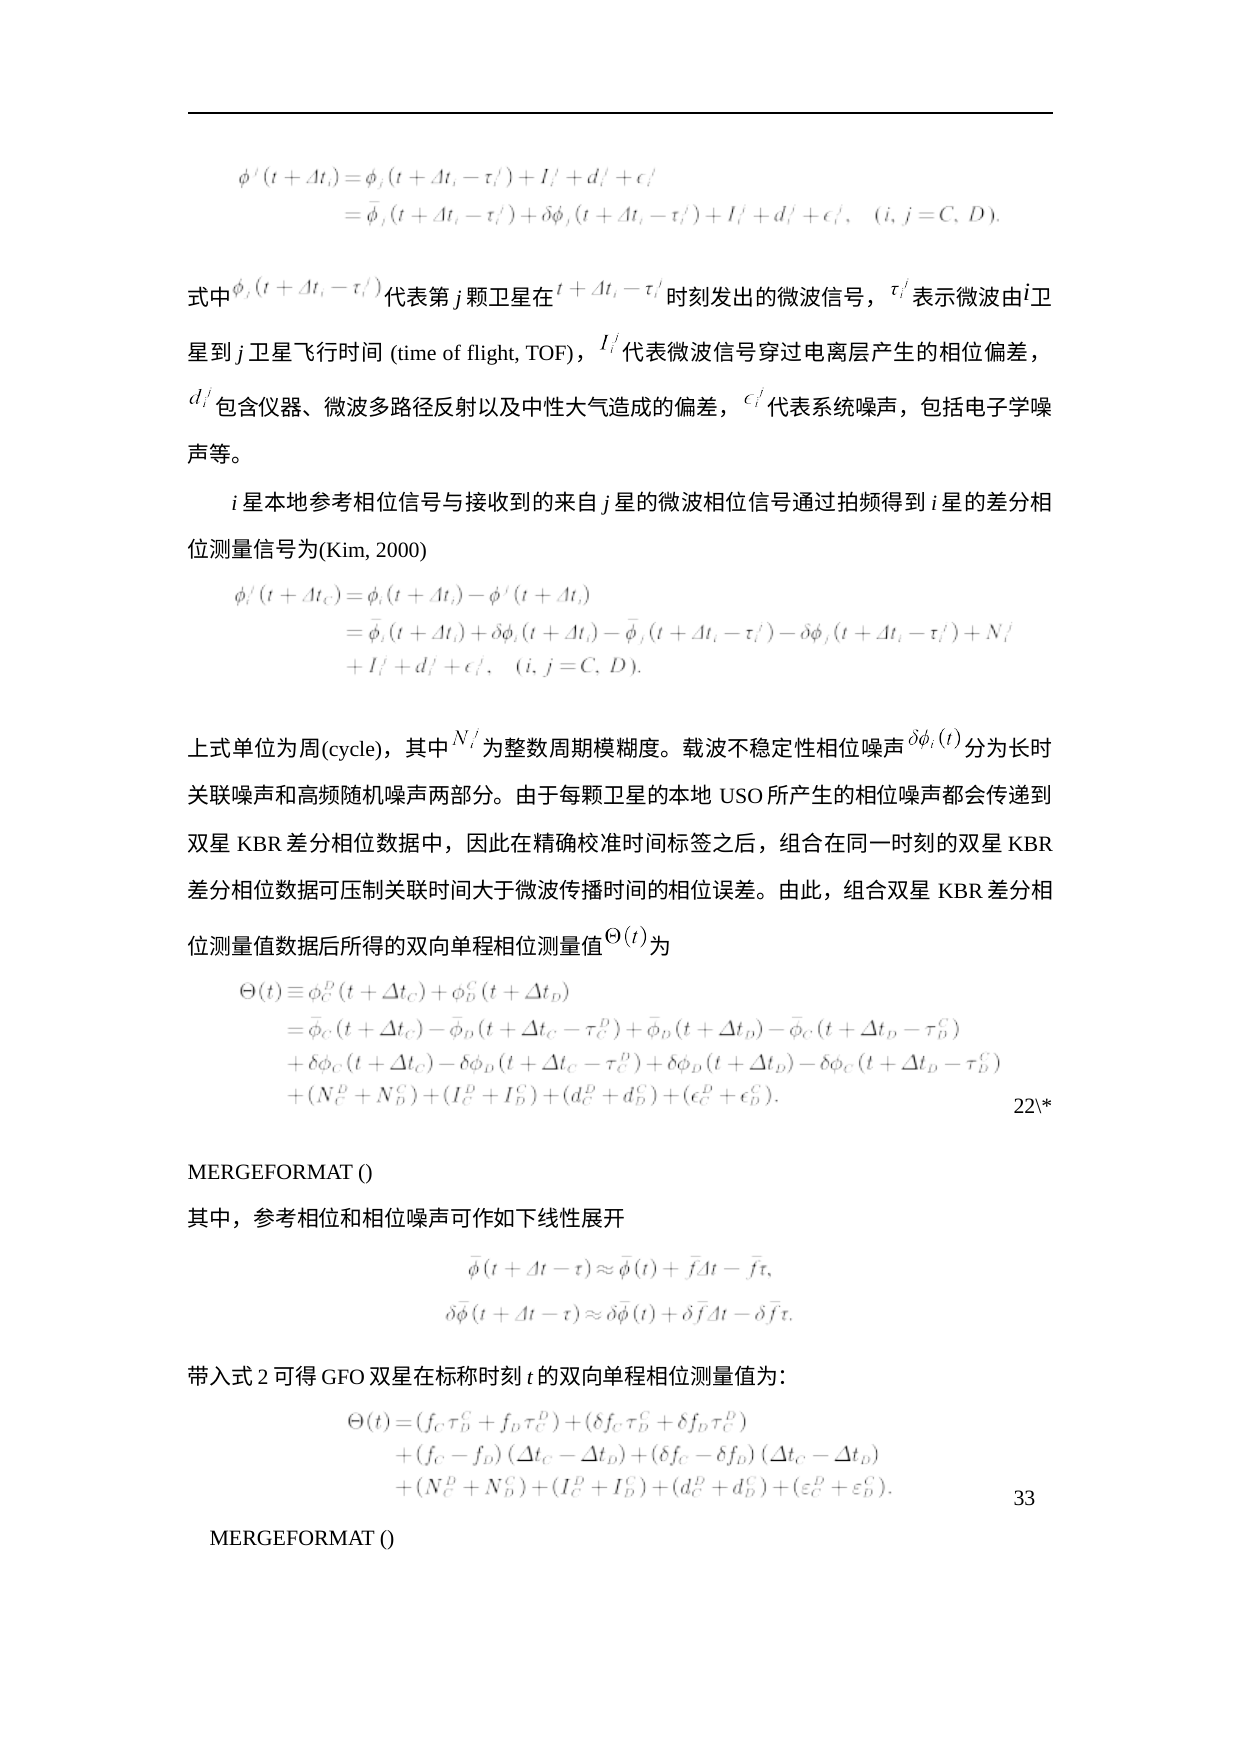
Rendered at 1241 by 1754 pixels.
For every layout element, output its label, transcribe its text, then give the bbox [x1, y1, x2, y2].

text 上式单位为周(cycle)，其中为整数周期模糊度。载波不稳定性相位噪声分为长时关联噪声和高频随机噪声两部分。由于每颗卫星的本地USO所产生的相位噪声都会传递到双星KBR差分相位数据中，因此在精确校准时间标签之后，组合在同一时刻的双星KBR差分相位数据可压制关联时间大于微波传播时间的相位误差。由此，组合双星KBR差分相位测量值数据后所得的双向单程相位测量值为 [187, 722, 1053, 961]
text 式中代表第j颗卫星在时刻发出的微波信号，表示微波由卫星到j卫星飞行时间 (time of flight, TOF)，代表微波信号穿过电离层产生的相位偏差，包含仪器、微波多路径反射以及中性大气造成的偏差，代表系统噪声，包括电子学噪声等。 [187, 272, 1053, 469]
text 其中，参考相位和相位噪声可作如下线性展开 [187, 1200, 1053, 1233]
text 带入式可得GFO双星在标称时刻t的双向单程相位测量值为： [187, 1359, 1053, 1391]
text i星本地参考相位信号与接收到的来自j星的微波相位信号通过拍频得到i星的差分相位测量信号为(Kim, 2000) [187, 484, 1053, 564]
